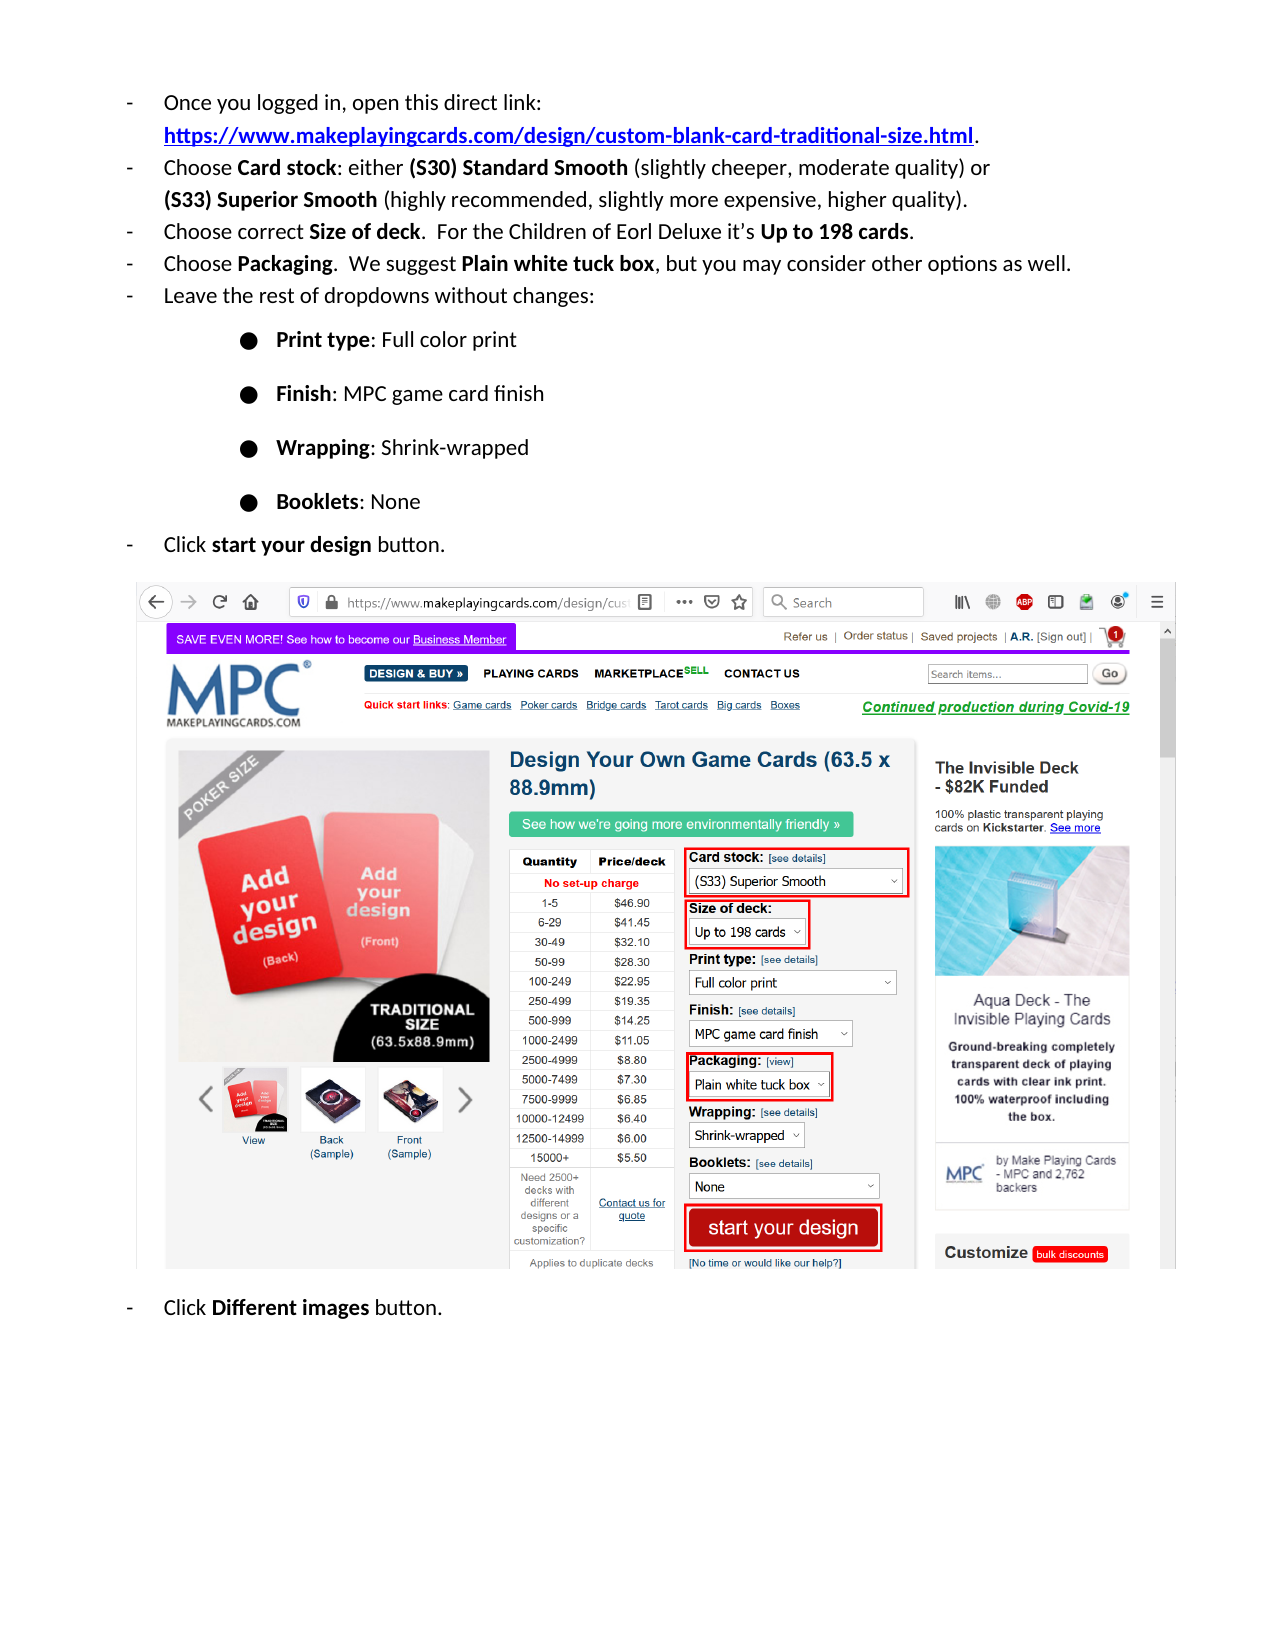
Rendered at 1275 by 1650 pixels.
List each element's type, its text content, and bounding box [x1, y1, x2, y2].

list Click start your design button. [126, 530, 1186, 558]
list Leave the rest of dropdowns without changes: [126, 282, 1186, 310]
list Once you logged in, open this direct link: [126, 88, 1186, 117]
text https://www.makeplayingcards.com/design/custom-blank-card-traditional-size.html. [163, 121, 1186, 149]
list Print type: Full color print [238, 314, 1186, 361]
list Click Different images button. [126, 1293, 1186, 1321]
list Booklets: None [238, 476, 1186, 523]
list Choose Packaging. We suggest Plain white tuck box, but you may consider other options as well. [126, 249, 1186, 277]
list Finish: MPC game card finish [238, 368, 1186, 415]
picture [136, 582, 1176, 1269]
list Wrapping: Shrink-wrapped [238, 422, 1186, 469]
text (S33) Superior Smooth (highly recommended, slightly more expensive, higher quality). [163, 185, 1186, 213]
list Choose correct Size of deck. For the Children of Eorl Deluxe it’s Up to 198 cards. [126, 217, 1186, 245]
list Choose Card stock: either (S30) Standard Smooth (slightly cheeper, moderate quality) or [126, 153, 1186, 181]
